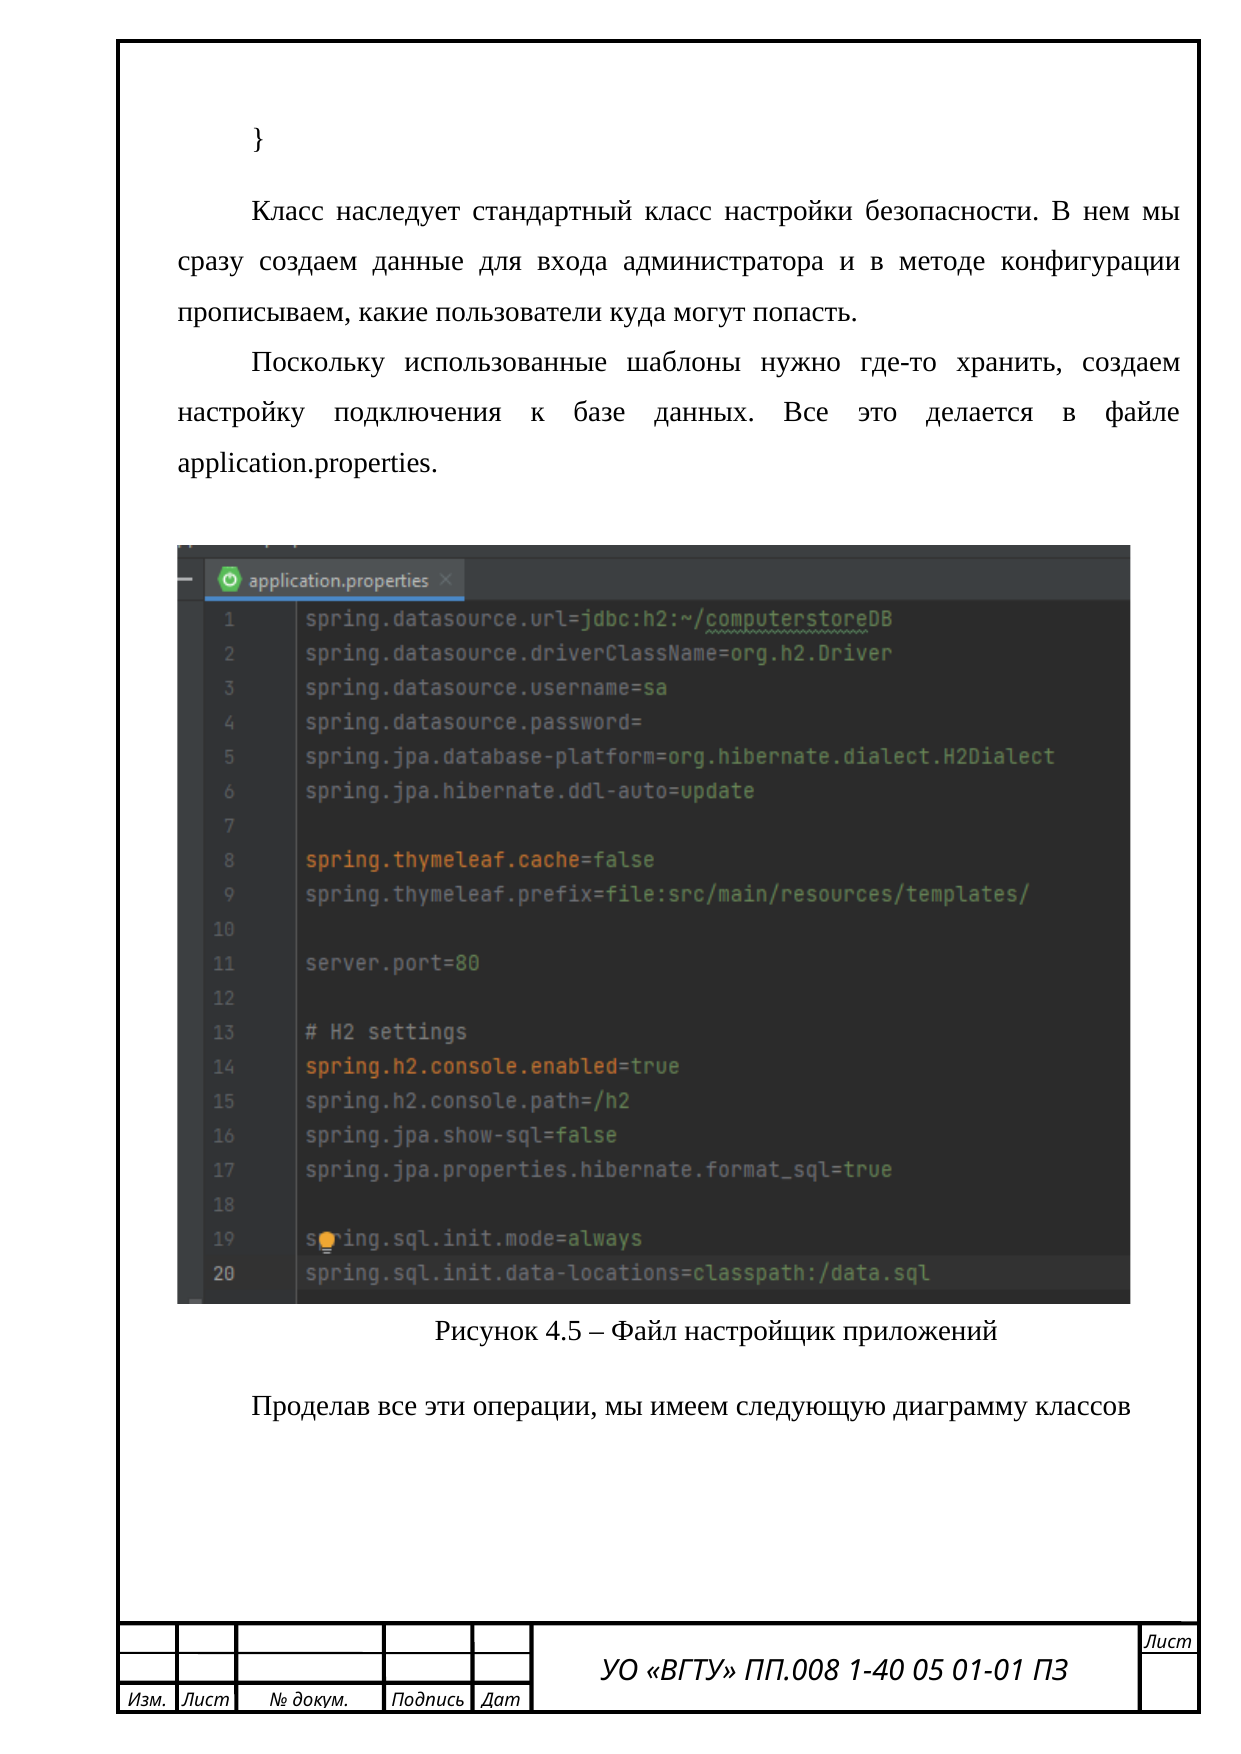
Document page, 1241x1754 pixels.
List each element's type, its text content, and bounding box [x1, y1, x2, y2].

text Поскольку использованные шаблоны нужно где-то хранить, создаем настройку подключения к базе данных. Все это делается в файле application.properties. [177, 344, 1181, 478]
text } [177, 118, 1181, 156]
text Рисунок 4.5 – Файл настройщик приложений [177, 1310, 1181, 1347]
picture [177, 545, 1131, 1304]
text Класс наследует стандартный класс настройки безопасности. В нем мы сразу создаем данные для входа администратора и в методе конфигурации прописываем, какие пользователи куда могут попасть. [177, 193, 1181, 327]
text Проделав все эти операции, мы имеем следующую диаграмму классов [177, 1385, 1181, 1422]
